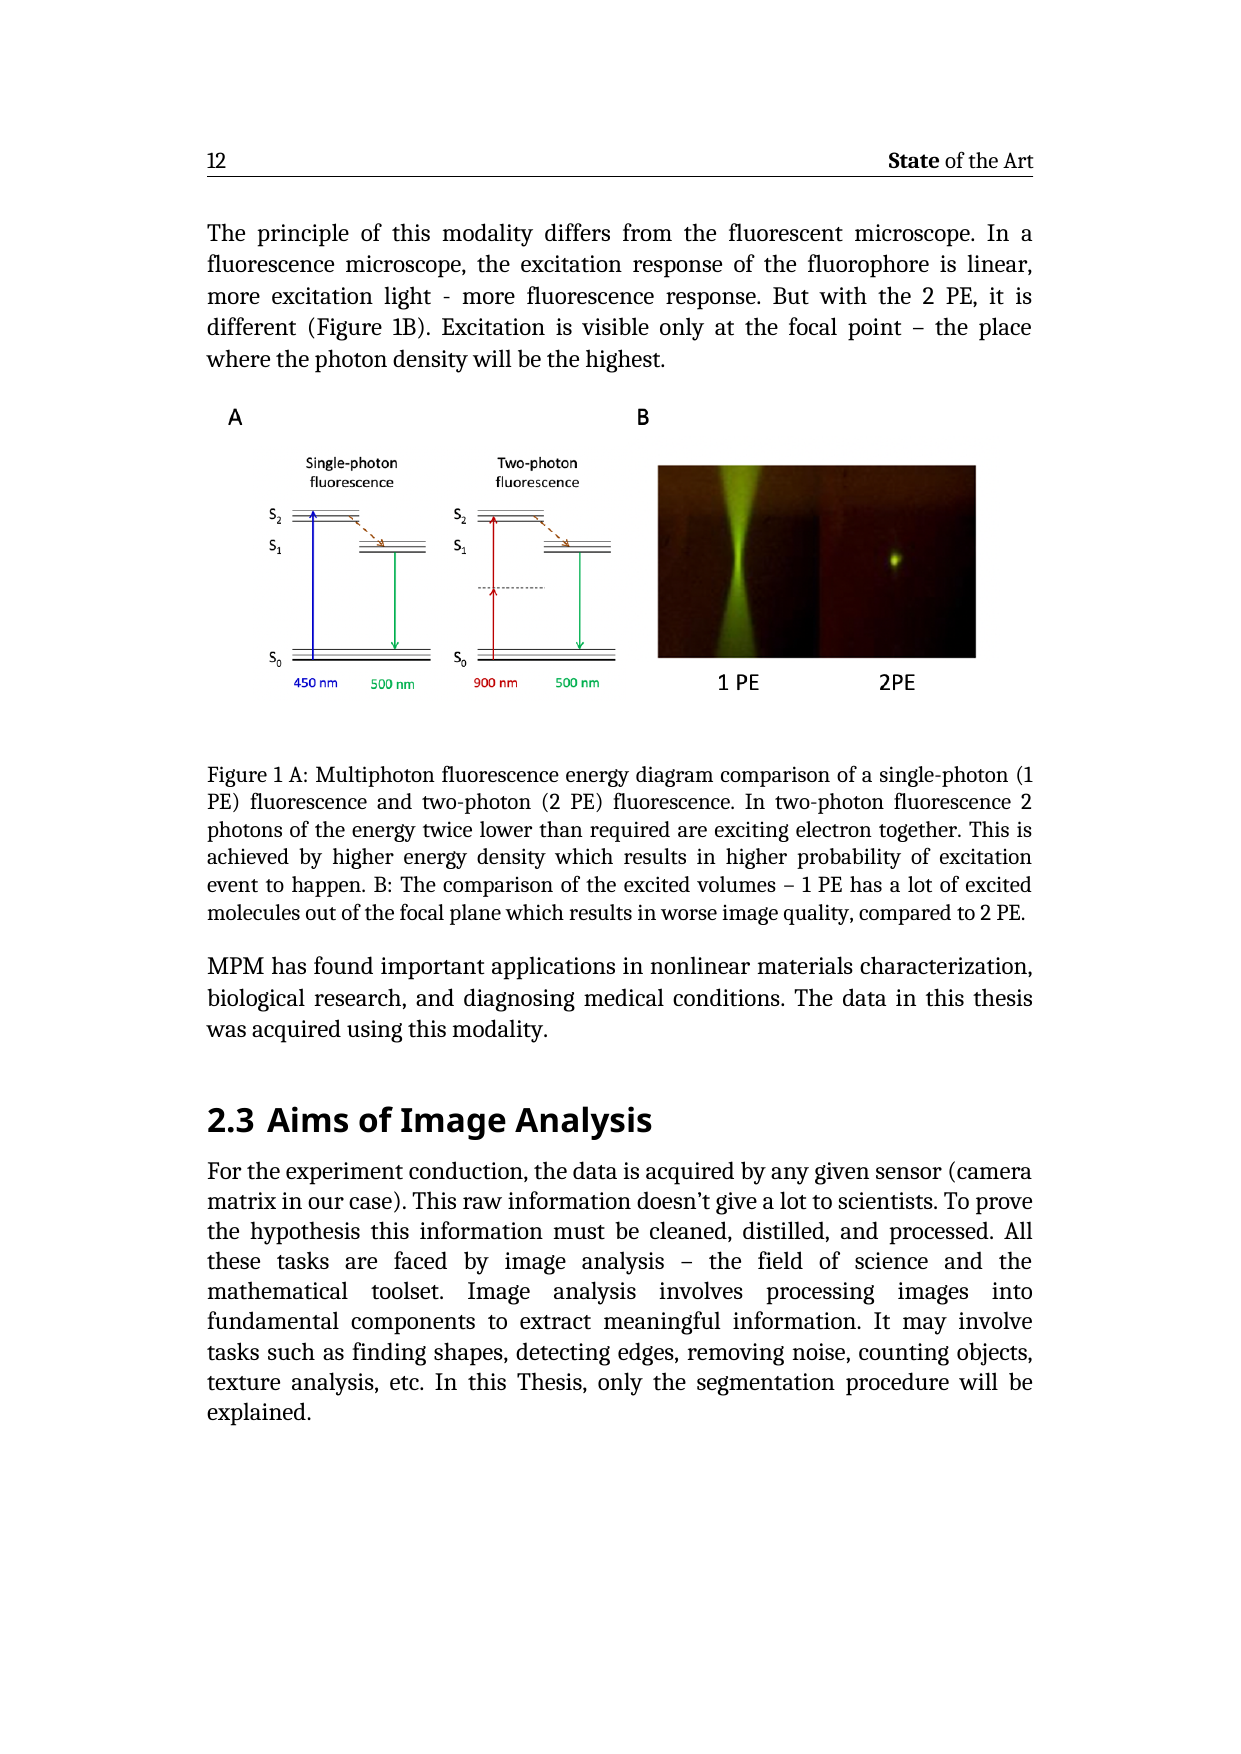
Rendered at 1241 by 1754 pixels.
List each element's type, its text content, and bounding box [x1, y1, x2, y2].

text Figure 1 A: Multiphoton fluorescence energy diagram comparison of a single-photon (1 PE) fluorescence and two-photon (2 PE) fluorescence. In two-photon fluorescence 2 photons of the energy twice lower than required are exciting electron together. This is achieved by higher energy density which results in higher probability of excitation event to happen. B: The comparison of the excited volumes – 1 PE has a lot of excited molecules out of the focal plane which results in worse image quality, compared to 2 PE. [207, 761, 1033, 926]
text The principle of this modality differs from the fluorescent microscope. In a fluorescence microscope, the excitation response of the fluorophore is linear, more excitation light - more fluorescence response. But with the 2 PE, it is different (Figure 1B). Excitation is visible only at the focal point – the place where the photon density will be the highest. [207, 342, 1033, 373]
subtitle Aims of Image Analysis [207, 1097, 1033, 1142]
picture [206, 384, 1034, 734]
text For the experiment conduction, the data is acquired by any given sensor (camera matrix in our case). This raw information doesn’t give a lot to scientists. To prove the hypothesis this information must be cleaned, distilled, and processed. All these tasks are faced by image analysis – the field of science and the mathematical toolset. Image analysis involves processing images into fundamental components to extract meaningful information. It may involve tasks such as finding shapes, detecting edges, removing noise, counting objects, texture analysis, etc. In this Thesis, only the segmentation procedure will be explained. [207, 1157, 1033, 1426]
text MPM has found important applications in nonlinear materials characterization, biological research, and diagnosing medical conditions. The data in this thesis was acquired using this modality. [207, 952, 1033, 1044]
